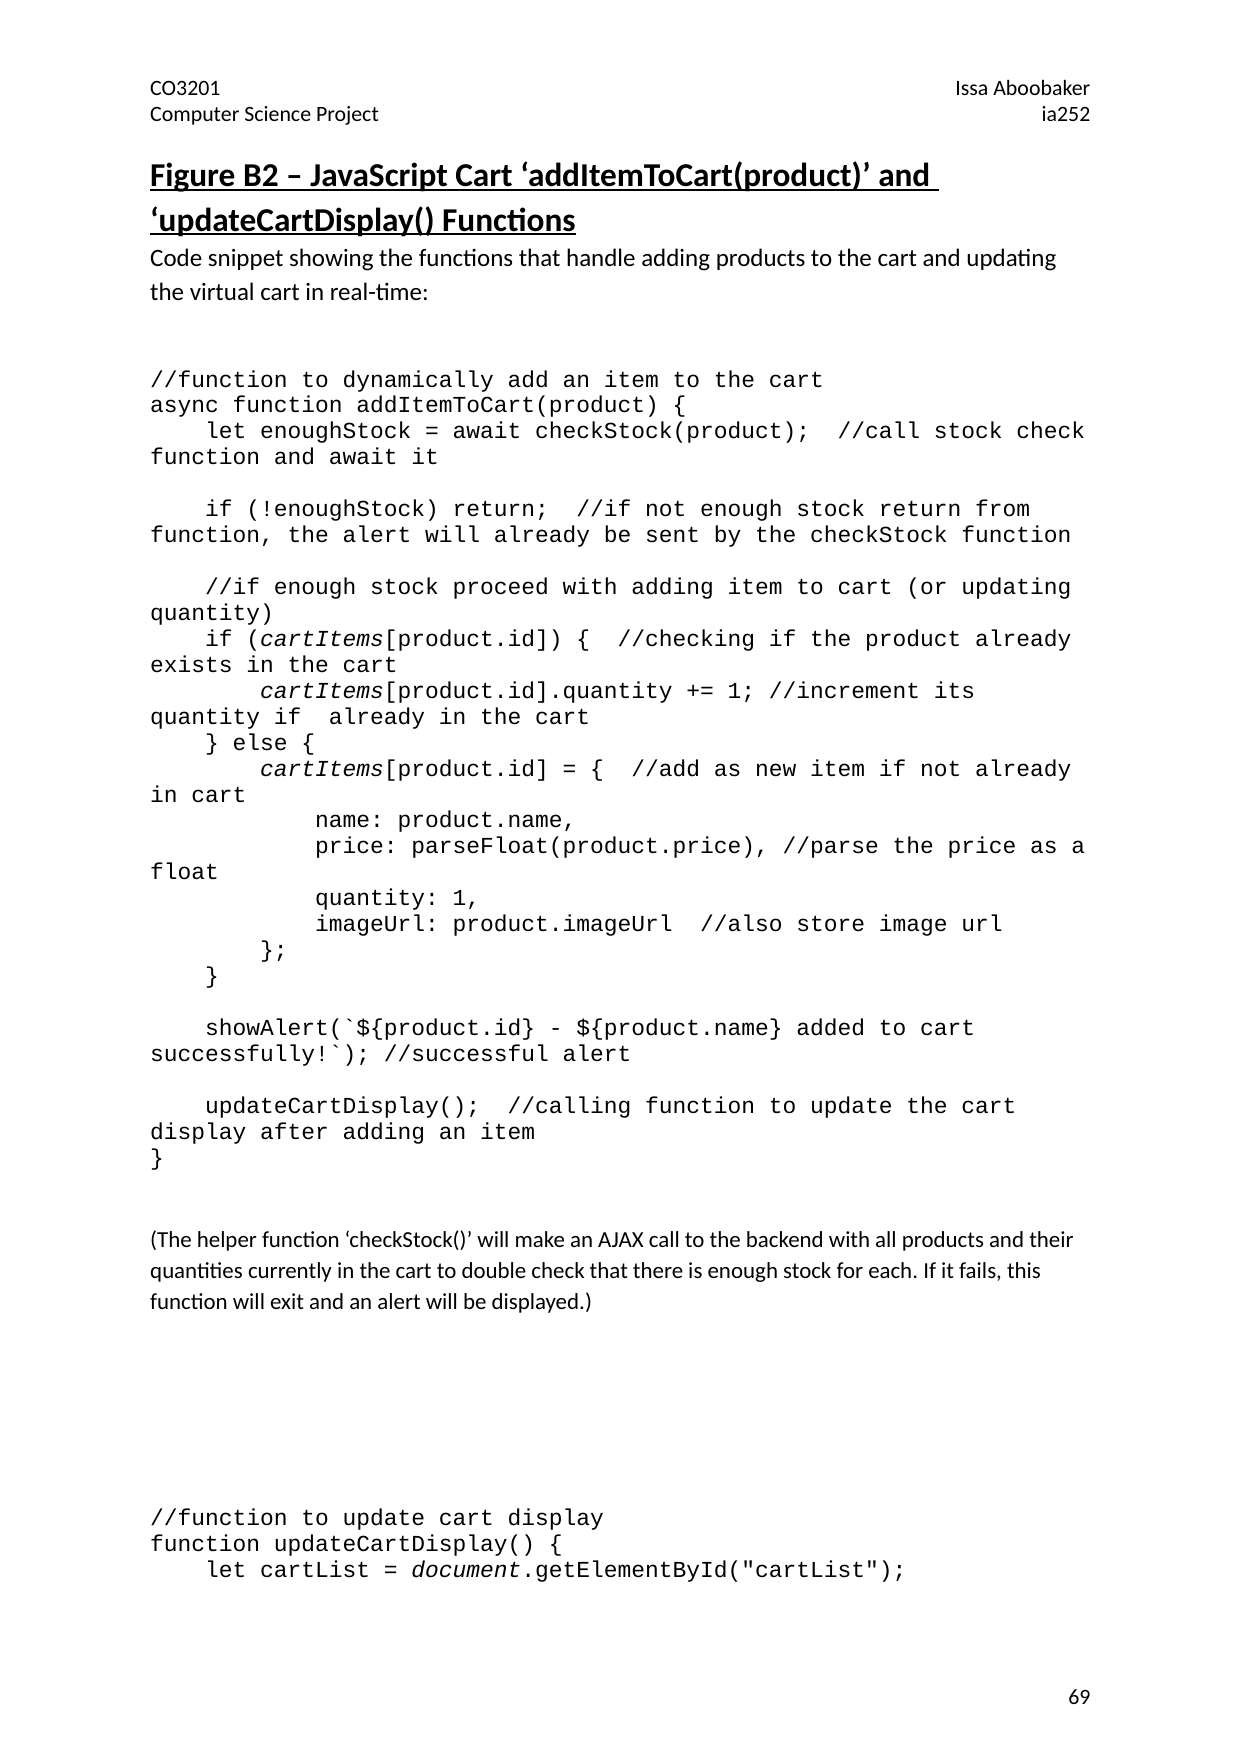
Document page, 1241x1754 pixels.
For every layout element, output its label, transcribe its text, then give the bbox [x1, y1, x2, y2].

text //function to dynamically add an item to the cart async function addItemToCart(product) { let enoughStock = await checkStock(product); //call stock check function and await it if (!enoughStock) return; //if not enough stock return from function, the alert will already be sent by the checkStock function //if enough stock proceed with adding item to cart (or updating quantity) if (cartItems[product.id]) { //checking if the product already exists in the cart cartItems[product.id].quantity += 1; //increment its quantity if already in the cart } else { cartItems[product.id] = { //add as new item if not already in cart name: product.name, price: parseFloat(product.price), //parse the price as a float quantity: 1, imageUrl: product.imageUrl //also store image url }; } showAlert(`${product.id} - ${product.name} added to cart successfully!`); //successful alert updateCartDisplay(); //calling function to update the cart display after adding an item } [150, 368, 1090, 1172]
text Figure B2 – JavaScript Cart ‘addItemToCart(product)’ and ‘updateCartDisplay() Functions Code snippet showing the functions that handle adding products to the cart and updating the virtual cart in real-time: [150, 154, 1090, 306]
text (The helper function ‘checkStock()’ will make an AJAX call to the backend with all products and their quantities currently in the cart to double check that there is enough stock for each. If it fails, this function will exit and an alert will be displayed.) [150, 1225, 1090, 1315]
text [150, 1507, 1090, 1584]
